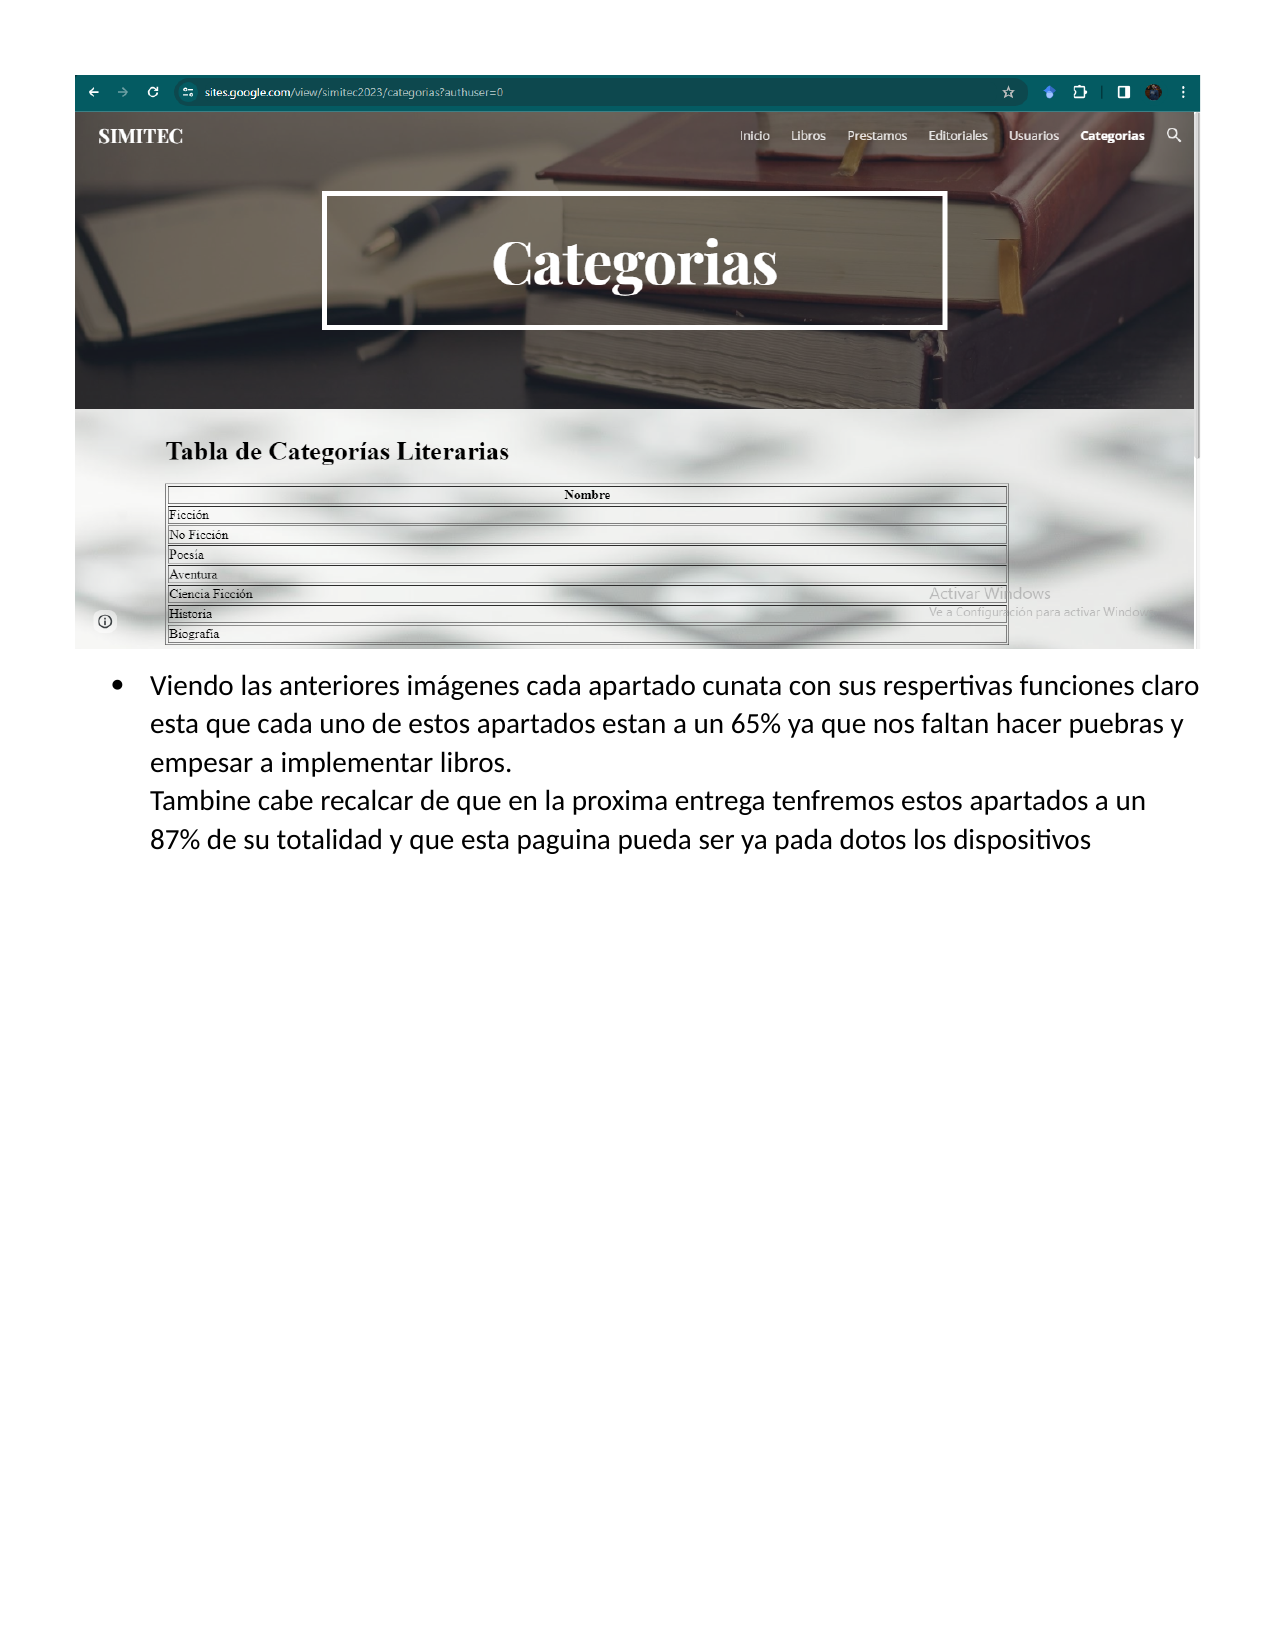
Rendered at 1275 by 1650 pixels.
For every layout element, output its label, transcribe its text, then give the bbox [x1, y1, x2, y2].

list Tambine cabe recalcar de que en la proxima entrega tenfremos estos apartados a un 87% de su totalidad y que esta paguina pueda ser ya pada dotos los dispositivos [150, 782, 1200, 856]
picture [75, 75, 1200, 649]
list Viendo las anteriores imágenes cada apartado cunata con sus respertivas funciones claro esta que cada uno de estos apartados estan a un 65% ya que nos faltan hacer puebras y empesar a implementar libros. [112, 667, 1200, 779]
